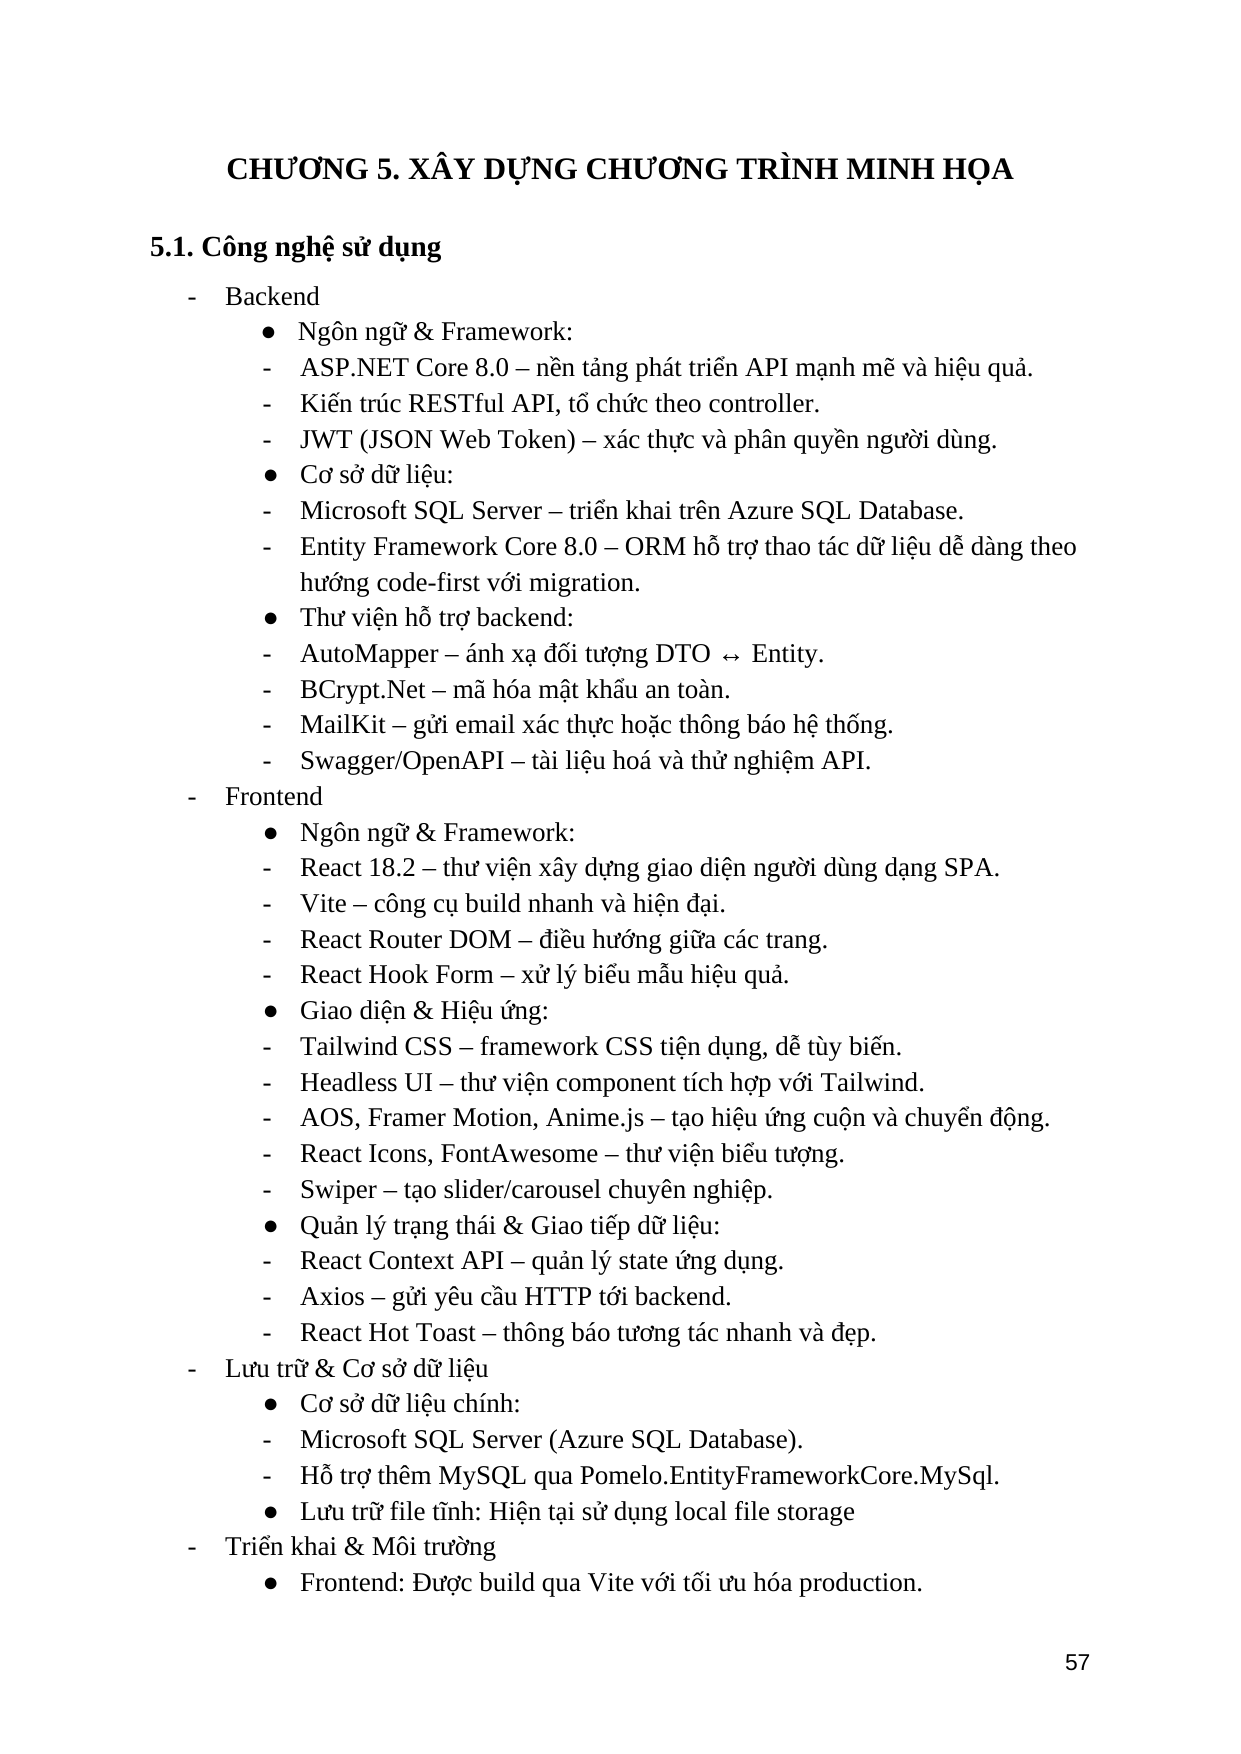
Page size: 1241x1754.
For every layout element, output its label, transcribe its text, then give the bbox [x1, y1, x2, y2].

list Microsoft SQL Server (Azure SQL Database). [262, 1423, 1090, 1454]
list React Router DOM – điều hướng giữa các trang. [262, 923, 1090, 954]
list Triển khai & Môi trường [187, 1530, 1090, 1561]
subtitle CHƯƠNG 5. XÂY DỰNG CHƯƠNG TRÌNH MINH HỌA [150, 150, 1090, 186]
subtitle 5.1. Công nghệ sử dụng [150, 229, 1090, 262]
list Vite – công cụ build nhanh và hiện đại. [262, 887, 1090, 918]
list Cơ sở dữ liệu: [262, 458, 1090, 489]
list React Hook Form – xử lý biểu mẫu hiệu quả. [262, 959, 1090, 990]
list Ngôn ngữ & Framework: [262, 816, 1090, 847]
list Swagger/OpenAPI – tài liệu hoá và thử nghiệm API. [262, 744, 1090, 775]
list React Context API – quản lý state ứng dụng. [262, 1244, 1090, 1276]
list Cơ sở dữ liệu chính: [262, 1387, 1090, 1418]
list Ngôn ngữ & Framework: [260, 316, 1090, 347]
list BCrypt.Net – mã hóa mật khẩu an toàn. [262, 673, 1090, 704]
list Tailwind CSS – framework CSS tiện dụng, dễ tùy biến. [262, 1030, 1090, 1061]
list React Hot Toast – thông báo tương tác nhanh và đẹp. [262, 1316, 1090, 1347]
list Frontend: Được build qua Vite với tối ưu hóa production. [262, 1566, 1090, 1597]
list Swiper – tạo slider/carousel chuyên nghiệp. [262, 1173, 1090, 1204]
list Microsoft SQL Server – triển khai trên Azure SQL Database. [262, 494, 1090, 525]
list MailKit – gửi email xác thực hoặc thông báo hệ thống. [262, 708, 1090, 740]
list Hỗ trợ thêm MySQL qua Pomelo.EntityFrameworkCore.MySql. [262, 1459, 1090, 1490]
list React 18.2 – thư viện xây dựng giao diện người dùng dạng SPA. [262, 851, 1090, 883]
list ASP.NET Core 8.0 – nền tảng phát triển API mạnh mẽ và hiệu quả. [262, 351, 1090, 382]
list Entity Framework Core 8.0 – ORM hỗ trợ thao tác dữ liệu dễ dàng theo hướng code-first với migration. [262, 530, 1090, 597]
list Lưu trữ file tĩnh: Hiện tại sử dụng local file storage [262, 1494, 1090, 1526]
list Giao diện & Hiệu ứng: [262, 994, 1090, 1026]
list JWT (JSON Web Token) – xác thực và phân quyền người dùng. [262, 423, 1090, 454]
list Axios – gửi yêu cầu HTTP tới backend. [262, 1280, 1090, 1311]
list AOS, Framer Motion, Anime.js – tạo hiệu ứng cuộn và chuyển động. [262, 1102, 1090, 1133]
list Lưu trữ & Cơ sở dữ liệu [187, 1352, 1090, 1383]
list Quản lý trạng thái & Giao tiếp dữ liệu: [262, 1209, 1090, 1240]
list Headless UI – thư viện component tích hợp với Tailwind. [262, 1066, 1090, 1097]
list Frontend [187, 780, 1090, 811]
list Kiến trúc RESTful API, tổ chức theo controller. [262, 387, 1090, 418]
list React Icons, FontAwesome – thư viện biểu tượng. [262, 1137, 1090, 1168]
list Backend [187, 280, 1090, 311]
list AutoMapper – ánh xạ đối tượng DTO ↔ Entity. [262, 637, 1090, 668]
list Thư viện hỗ trợ backend: [262, 601, 1090, 632]
